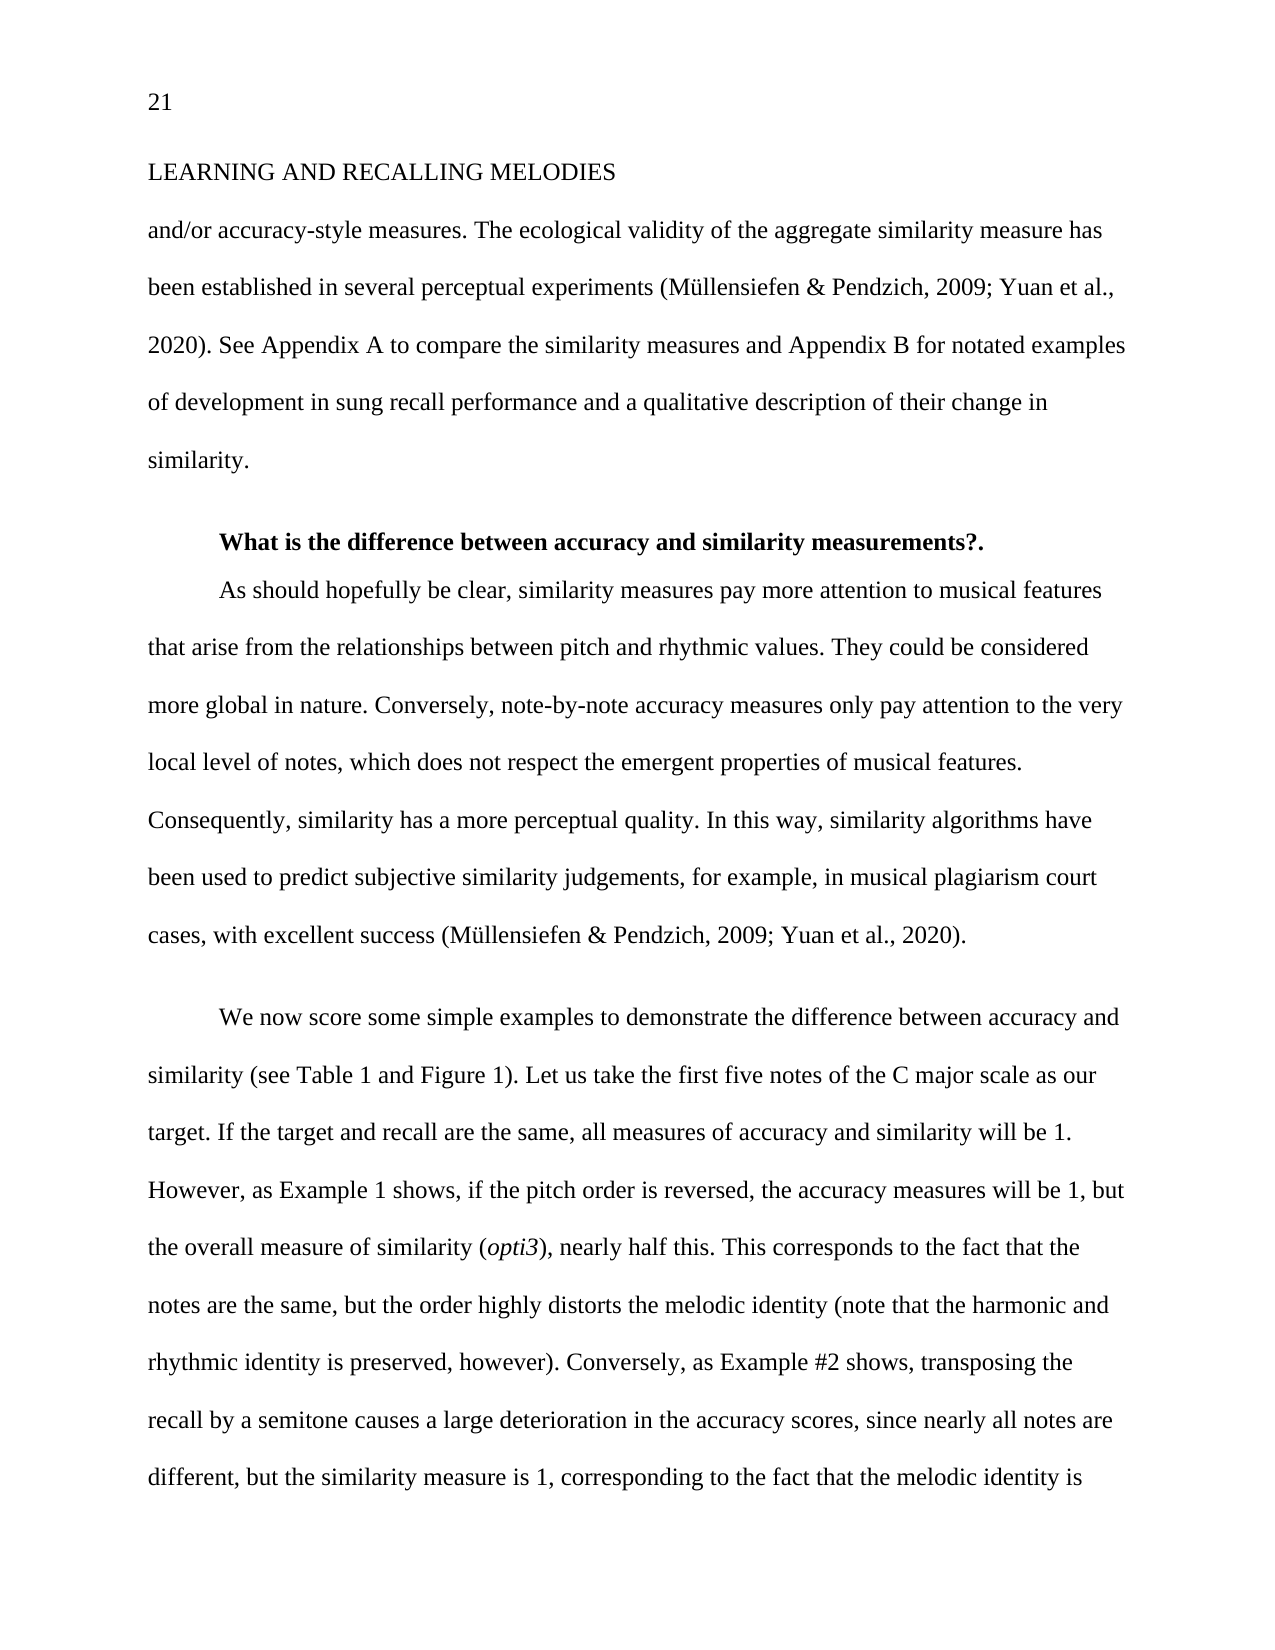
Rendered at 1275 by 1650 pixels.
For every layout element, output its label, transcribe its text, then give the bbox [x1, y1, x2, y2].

text As should hopefully be clear, similarity measures pay more attention to musical features that arise from the relationships between pitch and rhythmic values. They could be considered more global in nature. Conversely, note-by-note accuracy measures only pay attention to the very local level of notes, which does not respect the emergent properties of musical features. Consequently, similarity has a more perceptual quality. In this way, similarity algorithms have been used to predict subjective similarity judgements, for example, in musical plagiarism court cases, with excellent success (Müllensiefen & Pendzich, 2009; Yuan et al., 2020). [148, 575, 1127, 949]
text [148, 215, 1127, 474]
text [148, 1002, 1127, 1491]
subtitle What is the difference between accuracy and similarity measurements?. [148, 527, 1127, 556]
